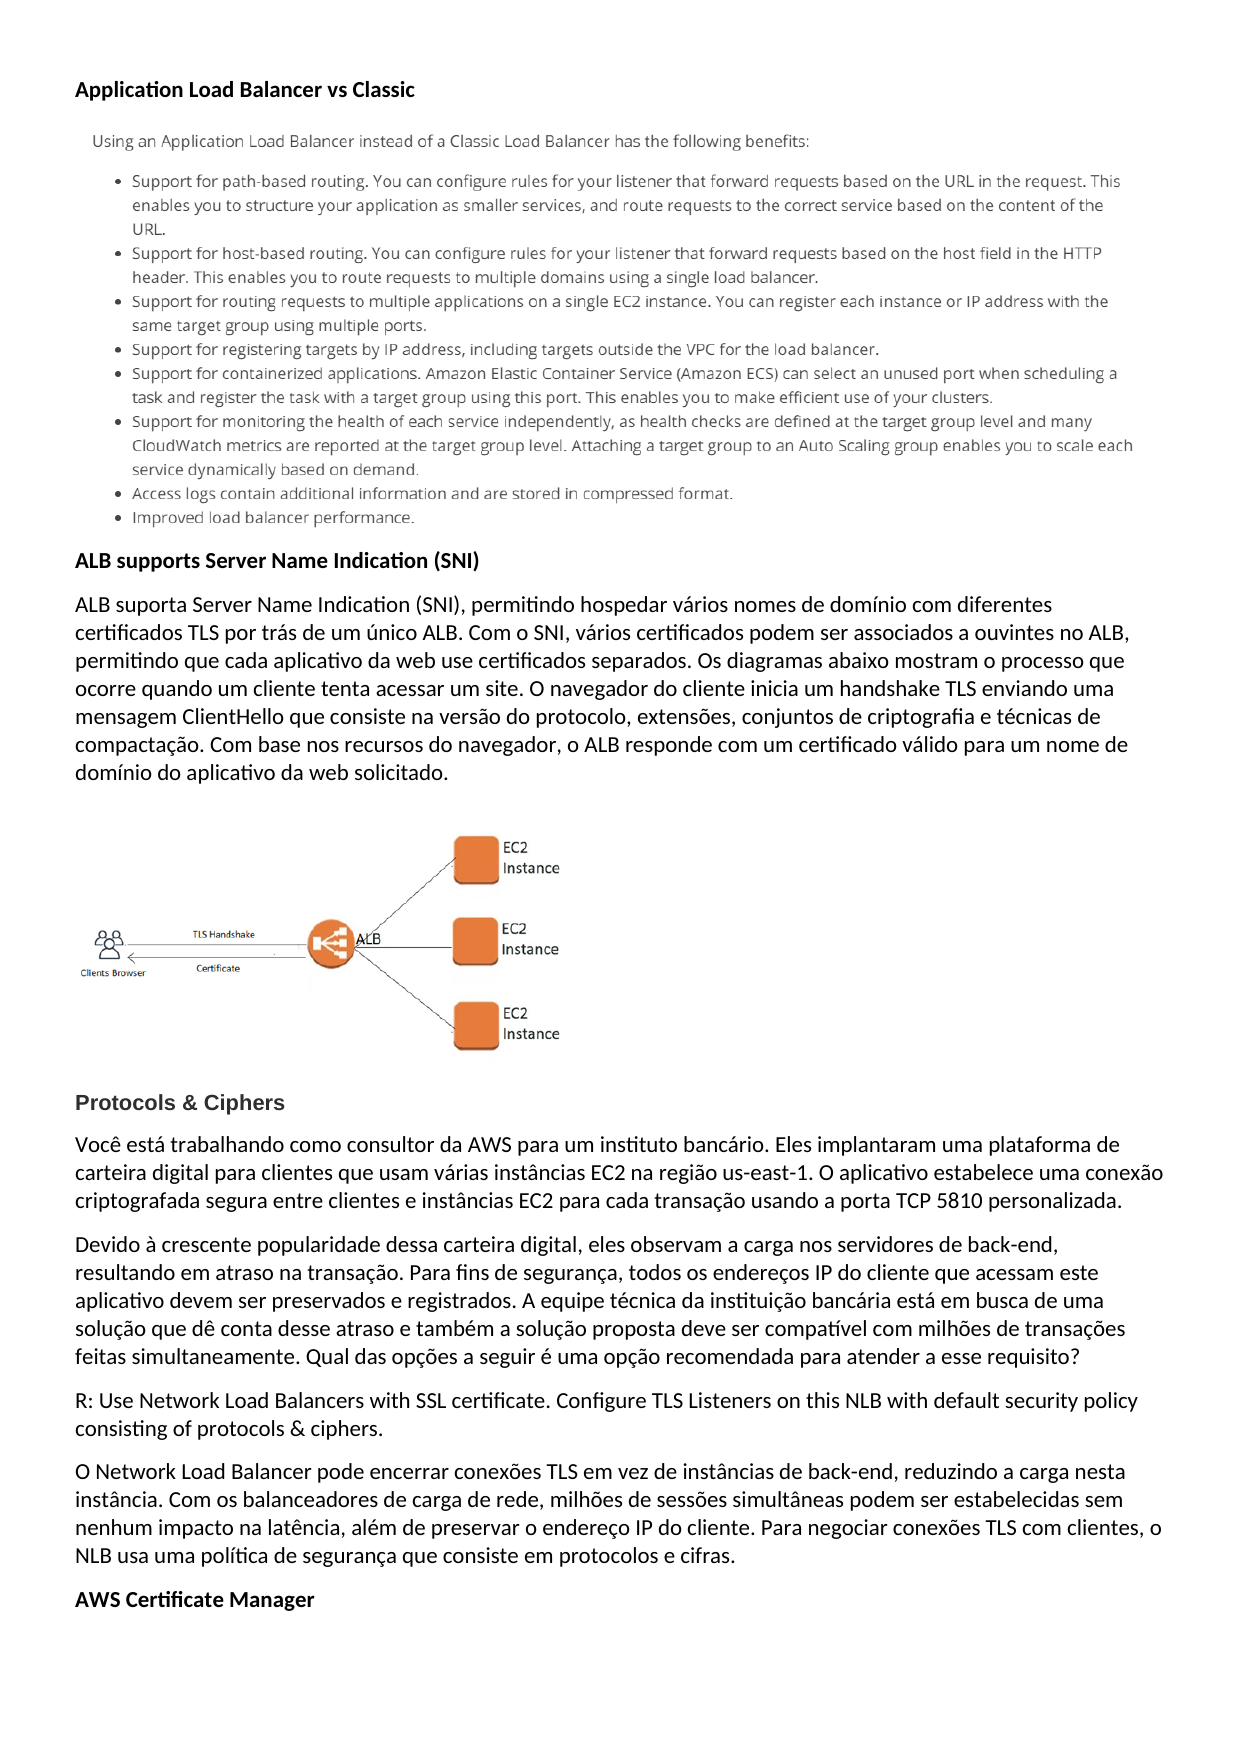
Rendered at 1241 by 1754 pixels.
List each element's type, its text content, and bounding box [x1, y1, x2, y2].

picture [75, 801, 598, 1074]
text O Network Load Balancer pode encerrar conexões TLS em vez de instâncias de back-end, reduzindo a carga nesta instância. Com os balanceadores de carga de rede, milhões de sessões simultâneas podem ser estabelecidas sem nenhum impacto na latência, além de preservar o endereço IP do cliente. Para negociar conexões TLS com clientes, o NLB usa uma política de segurança que consiste em protocolos e cifras. [75, 1457, 1165, 1569]
text Protocols & Ciphers [75, 1089, 1165, 1115]
text AWS Certificate Manager [75, 1585, 1165, 1613]
text Application Load Balancer vs Classic [75, 75, 1165, 103]
text Devido à crescente popularidade dessa carteira digital, eles observam a carga nos servidores de back-end, resultando em atraso na transação. Para fins de segurança, todos os endereços IP do cliente que acessam este aplicativo devem ser preservados e registrados. A equipe técnica da instituição bancária está em busca de uma solução que dê conta desse atraso e também a solução proposta deve ser compatível com milhões de transações feitas simultaneamente. Qual das opções a seguir é uma opção recomendada para atender a esse requisito? [75, 1230, 1165, 1370]
text R: Use Network Load Balancers with SSL certificate. Configure TLS Listeners on this NLB with default security policy consisting of protocols & ciphers. [75, 1386, 1165, 1442]
text ALB supports Server Name Indication (SNI) [75, 546, 1165, 574]
text ALB suporta Server Name Indication (SNI), permitindo hospedar vários nomes de domínio com diferentes certificados TLS por trás de um único ALB. Com o SNI, vários certificados podem ser associados a ouvintes no ALB, permitindo que cada aplicativo da web use certificados separados. Os diagramas abaixo mostram o processo que ocorre quando um cliente tenta acessar um site. O navegador do cliente inicia um handshake TLS enviando uma mensagem ClientHello que consiste na versão do protocolo, extensões, conjuntos de criptografia e técnicas de compactação. Com base nos recursos do navegador, o ALB responde com um certificado válido para um nome de domínio do aplicativo da web solicitado. [75, 590, 1165, 786]
text Você está trabalhando como consultor da AWS para um instituto bancário. Eles implantaram uma plataforma de carteira digital para clientes que usam várias instâncias EC2 na região us-east-1. O aplicativo estabelece uma conexão criptografada segura entre clientes e instâncias EC2 para cada transação usando a porta TCP 5810 personalizada. [75, 1130, 1165, 1214]
picture [75, 118, 1166, 531]
